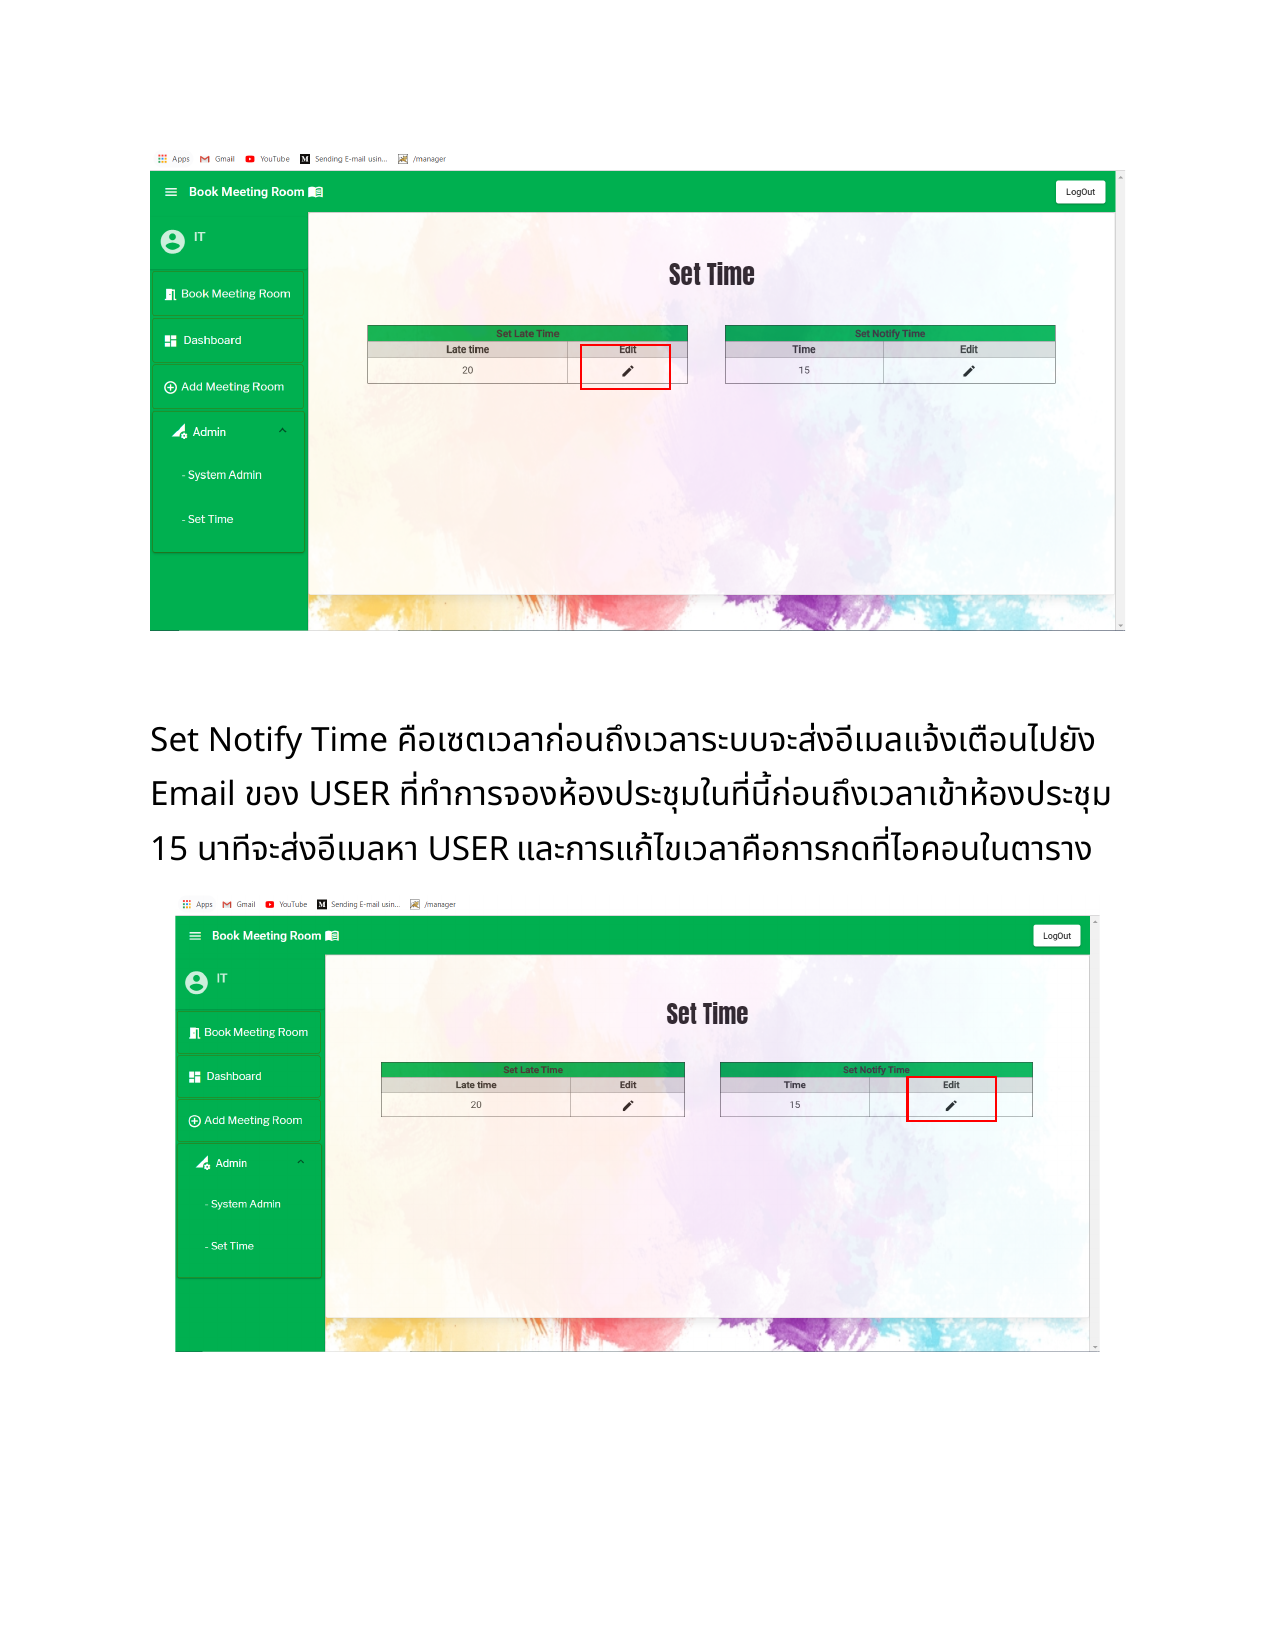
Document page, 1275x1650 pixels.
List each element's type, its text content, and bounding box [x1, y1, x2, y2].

picture [175, 895, 1100, 1352]
picture [150, 150, 1125, 631]
text Set Notify Time คือเซตเวลาก่อนถึงเวลาระบบจะส่งอีเมลแจ้งเตือนไปยัง Email ของ USER ที่ทำการจองห้องประชุมในที่นี้ก่อนถึงเวลาเข้าห้องประชุม 15 นาทีจะส่งอีเมลหา USERและการแก้ไขเวลาคือการกดที่ไอคอนในตาราง [150, 715, 1125, 875]
